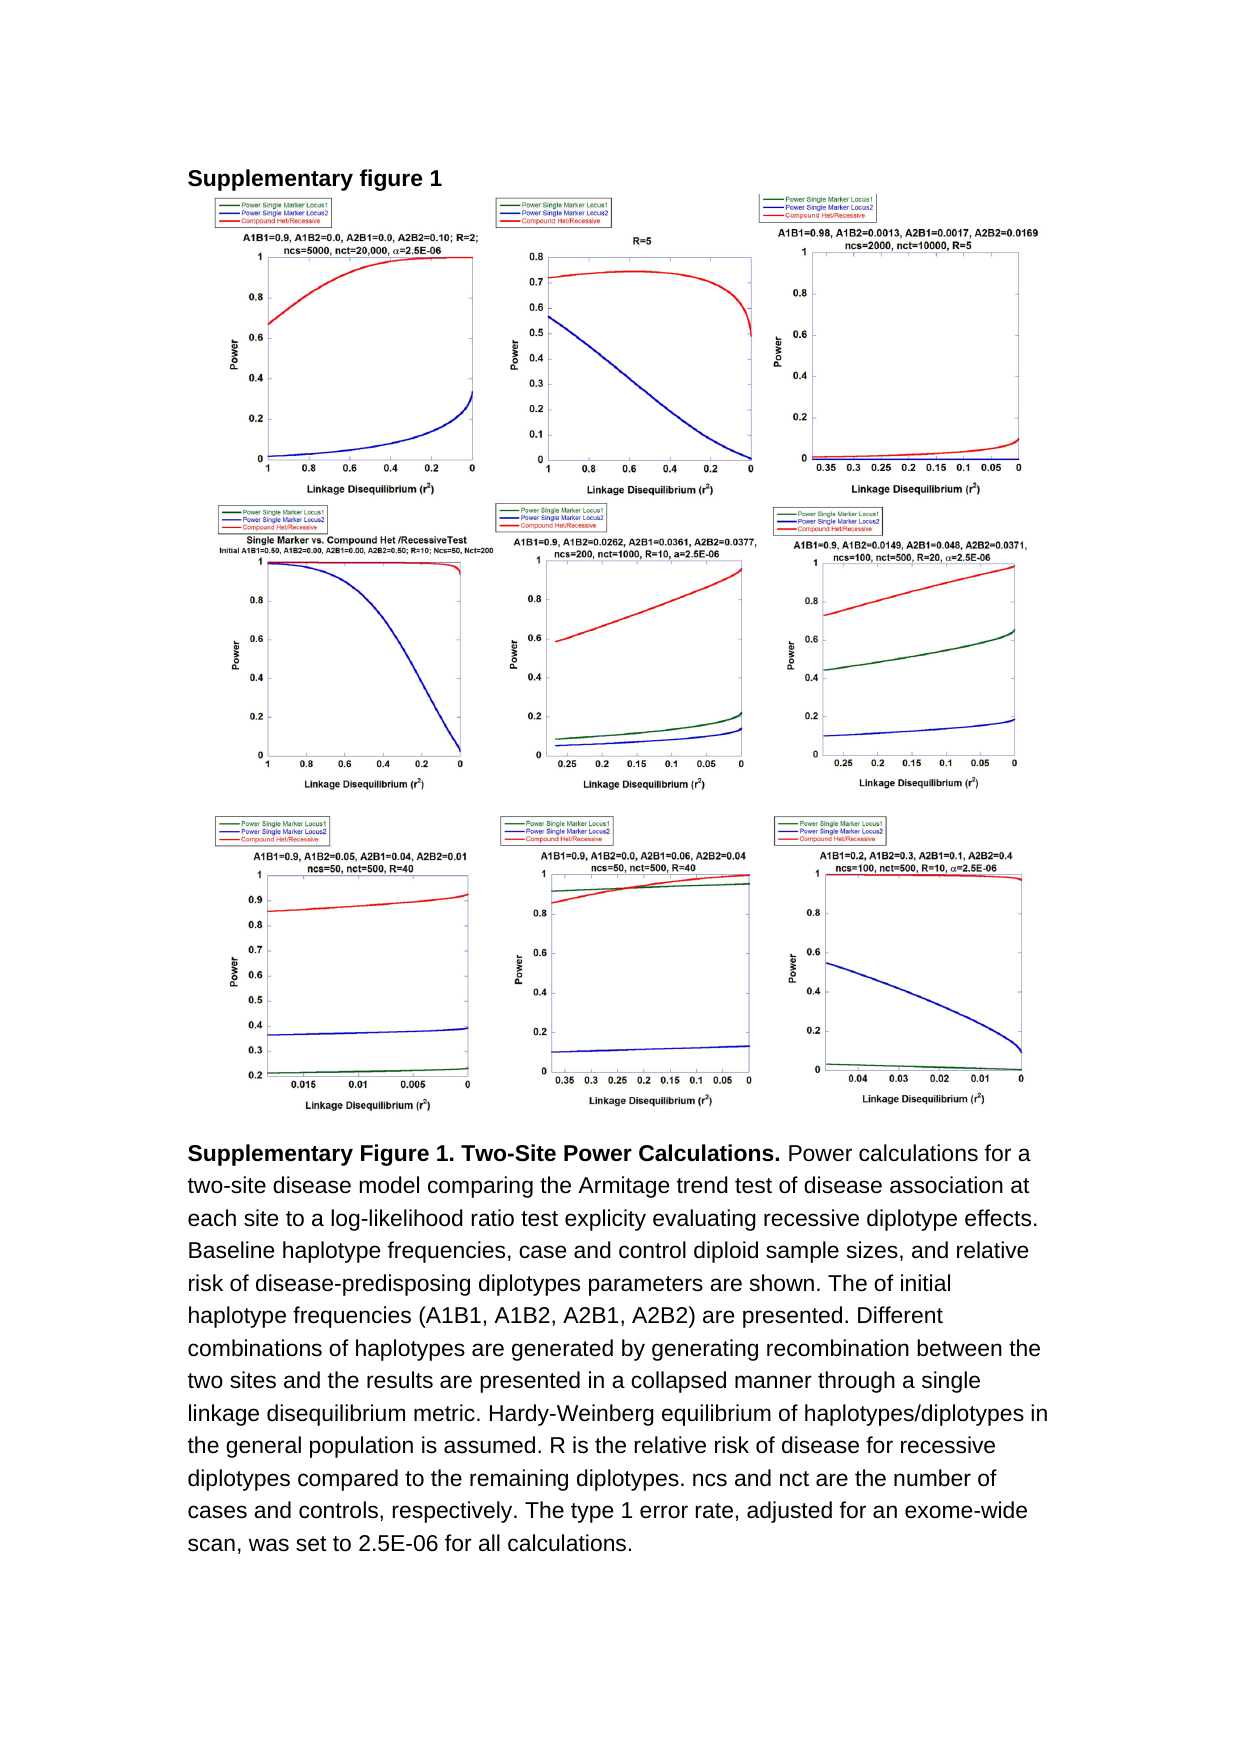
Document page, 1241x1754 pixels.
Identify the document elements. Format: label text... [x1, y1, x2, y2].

text Supplementary figure 1 [187, 162, 1053, 194]
picture [187, 194, 1053, 1117]
text Supplementary Figure 1. Two-Site Power Calculations. Power calculations for a two-site disease model comparing the Armitage trend test of disease association at each site to a log-likelihood ratio test explicity evaluating recessive diplotype effects. Baseline haplotype frequencies, case and control diploid sample sizes, and relative risk of disease-predisposing diplotypes parameters are shown. The of initial haplotype frequencies (A1B1, A1B2, A2B1, A2B2) are presented. Different combinations of haplotypes are generated by generating recombination between the two sites and the results are presented in a collapsed manner through a single linkage disequilibrium metric. Hardy-Weinberg equilibrium of haplotypes/diplotypes in the general population is assumed. R is the relative risk of disease for recessive diplotypes compared to the remaining diplotypes. ncs and nct are the number of cases and controls, respectively. The type 1 error rate, adjusted for an exome-wide scan, was set to 2.5E-06 for all calculations. [187, 1137, 1053, 1559]
